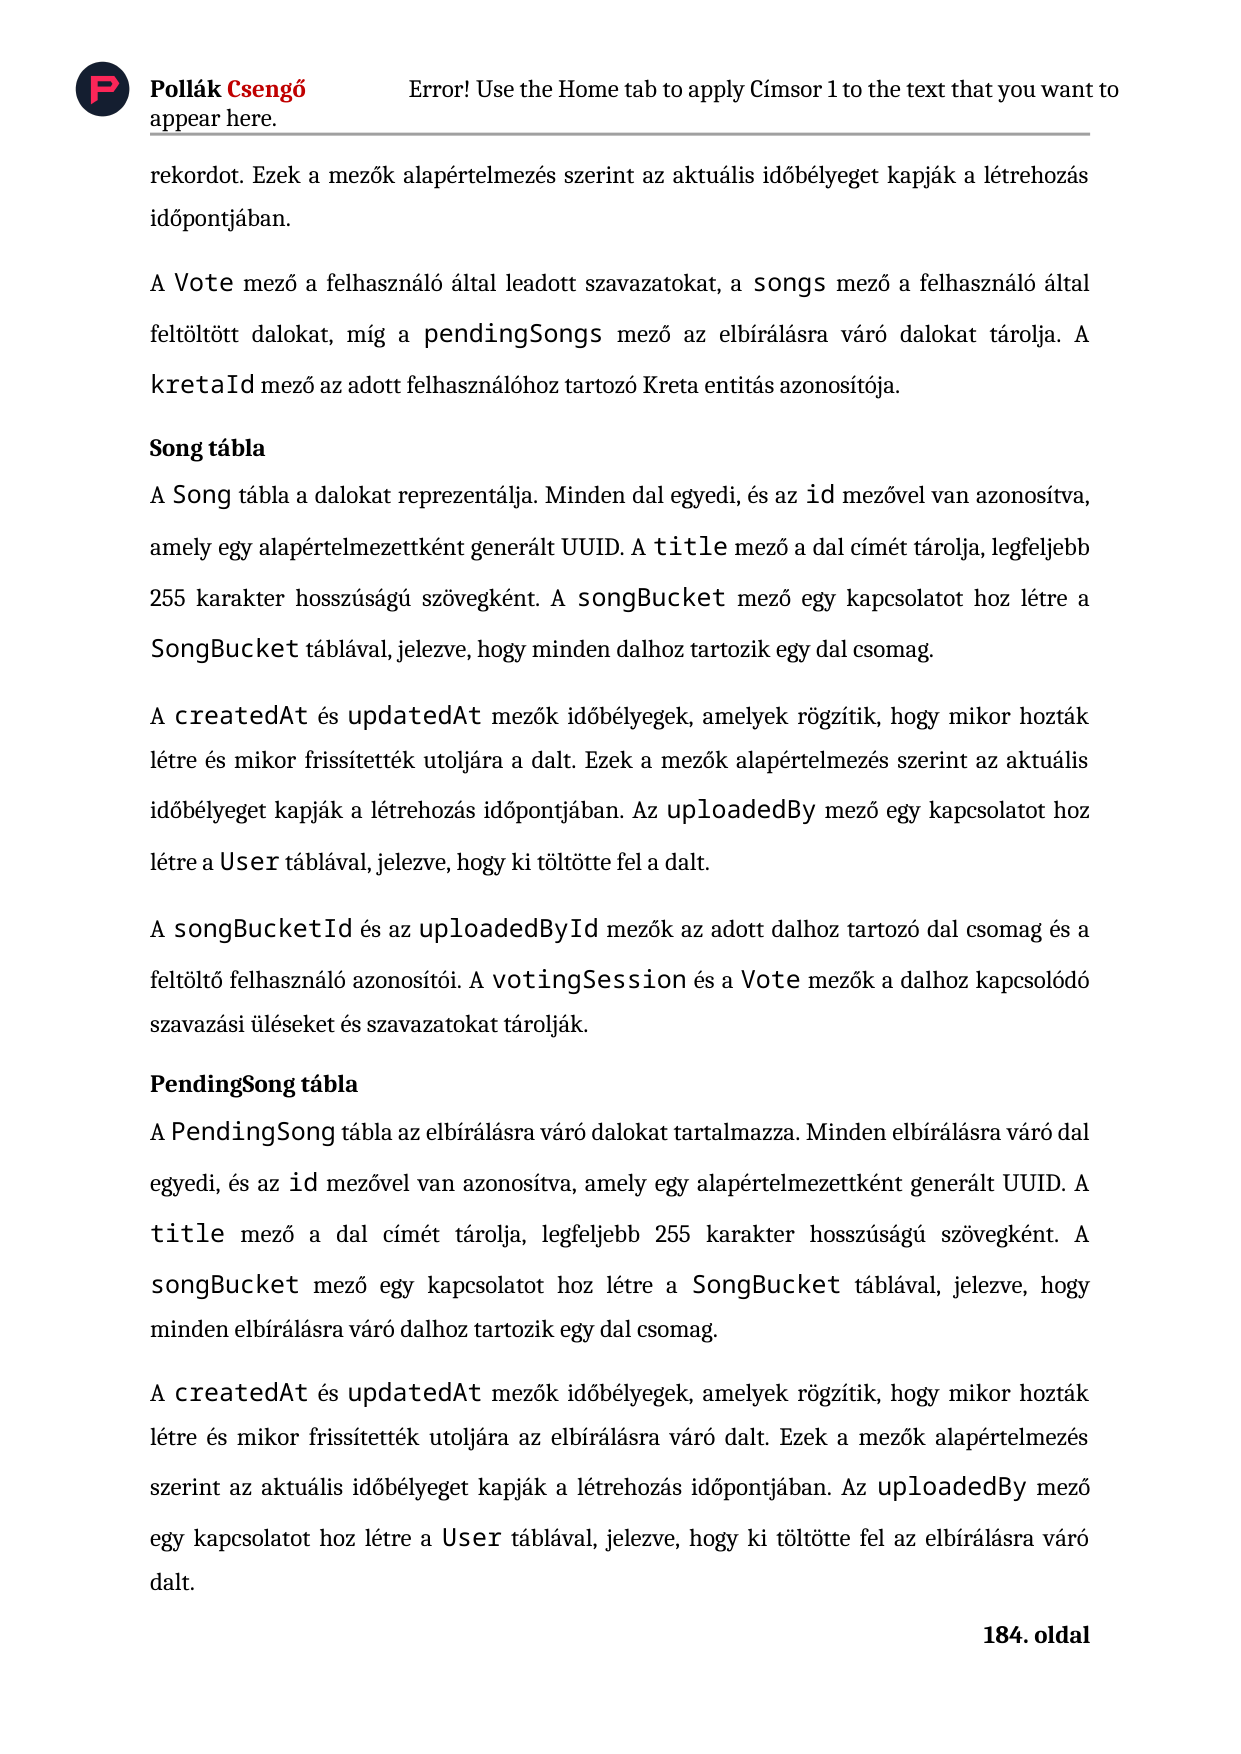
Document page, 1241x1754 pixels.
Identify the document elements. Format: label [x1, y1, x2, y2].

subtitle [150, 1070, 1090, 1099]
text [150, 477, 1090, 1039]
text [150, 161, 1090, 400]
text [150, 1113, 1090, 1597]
picture [71, 57, 132, 118]
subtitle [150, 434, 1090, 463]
